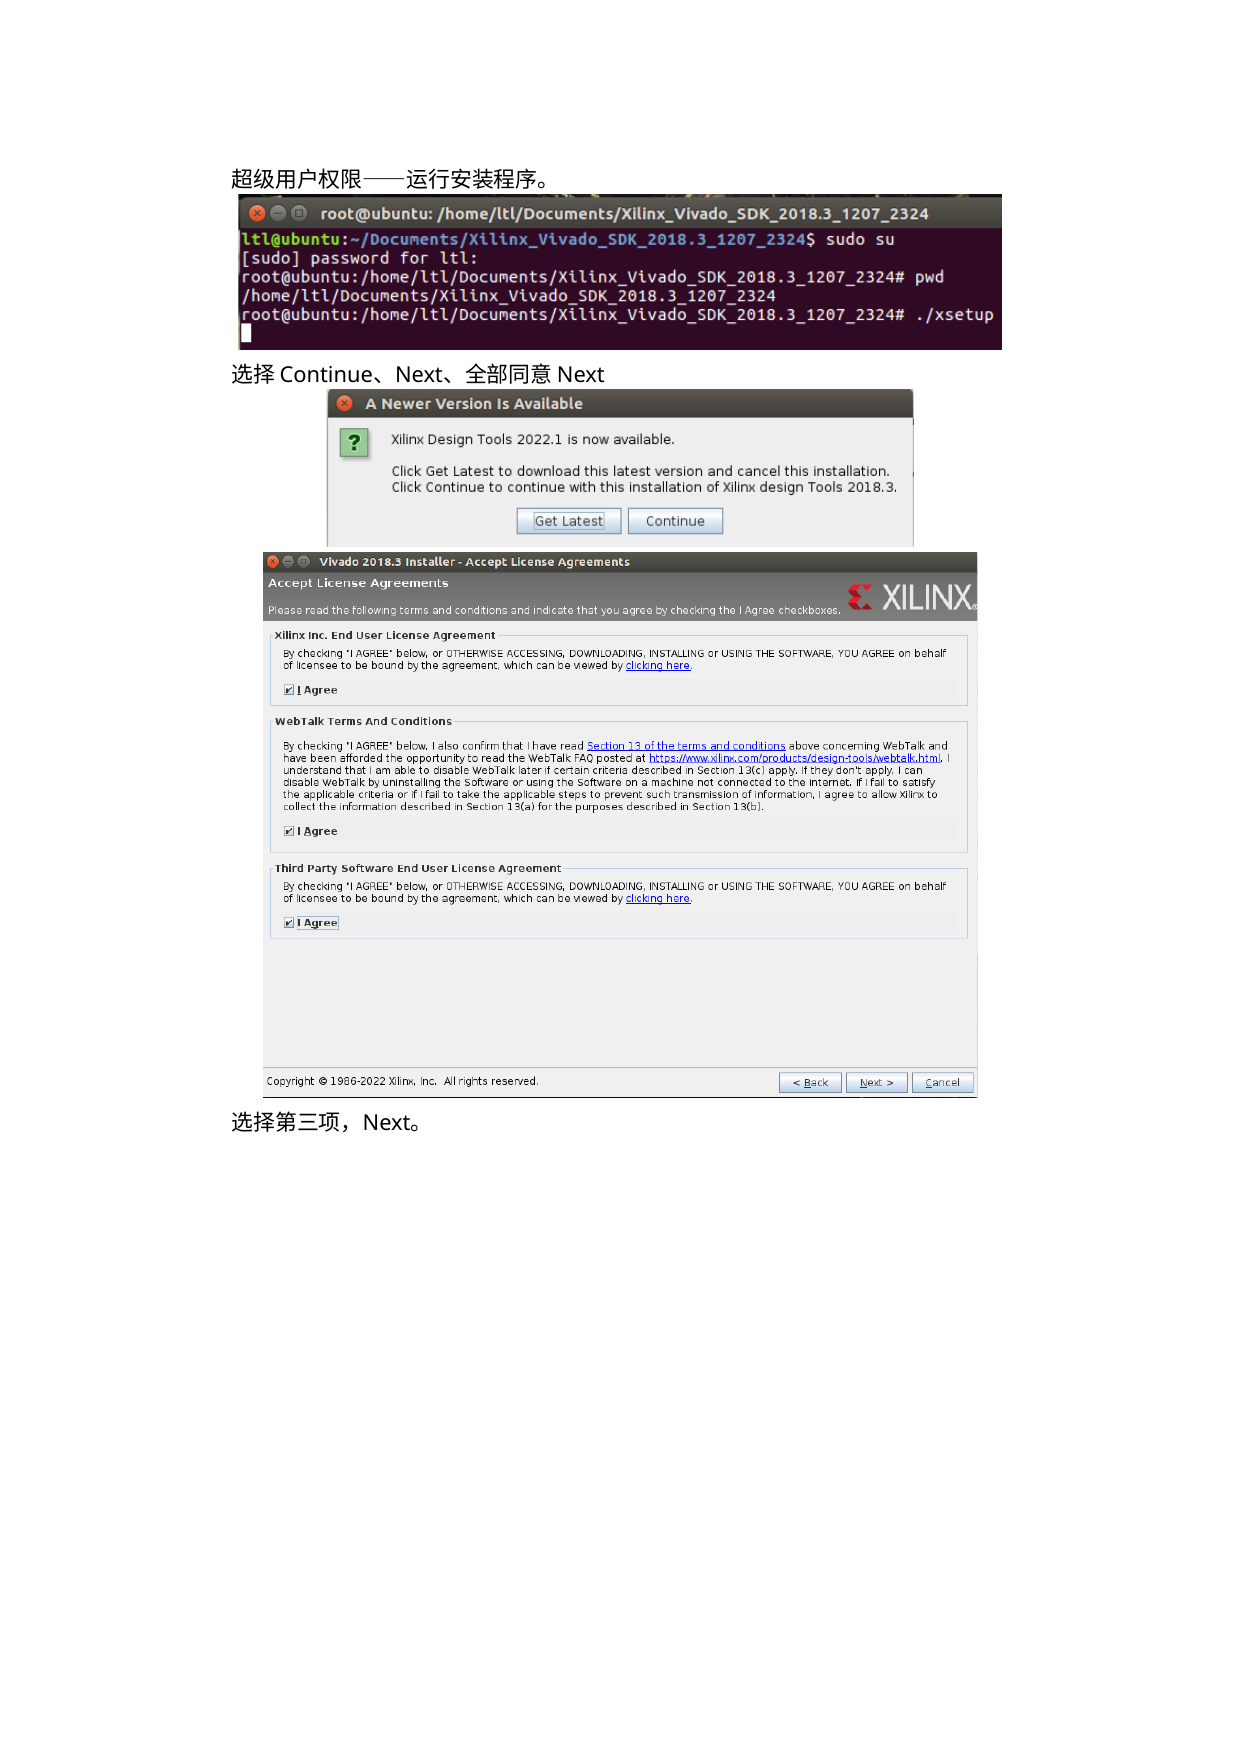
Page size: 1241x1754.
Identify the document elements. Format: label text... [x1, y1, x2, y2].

picture [238, 194, 1002, 350]
picture [326, 389, 914, 547]
picture [263, 552, 978, 1098]
text 选择Continue、Next、全部同意Next [187, 357, 1053, 389]
text 选择第三项，Next。 [187, 1104, 1053, 1137]
text 超级用户权限——运行安装程序。 [187, 162, 1053, 194]
